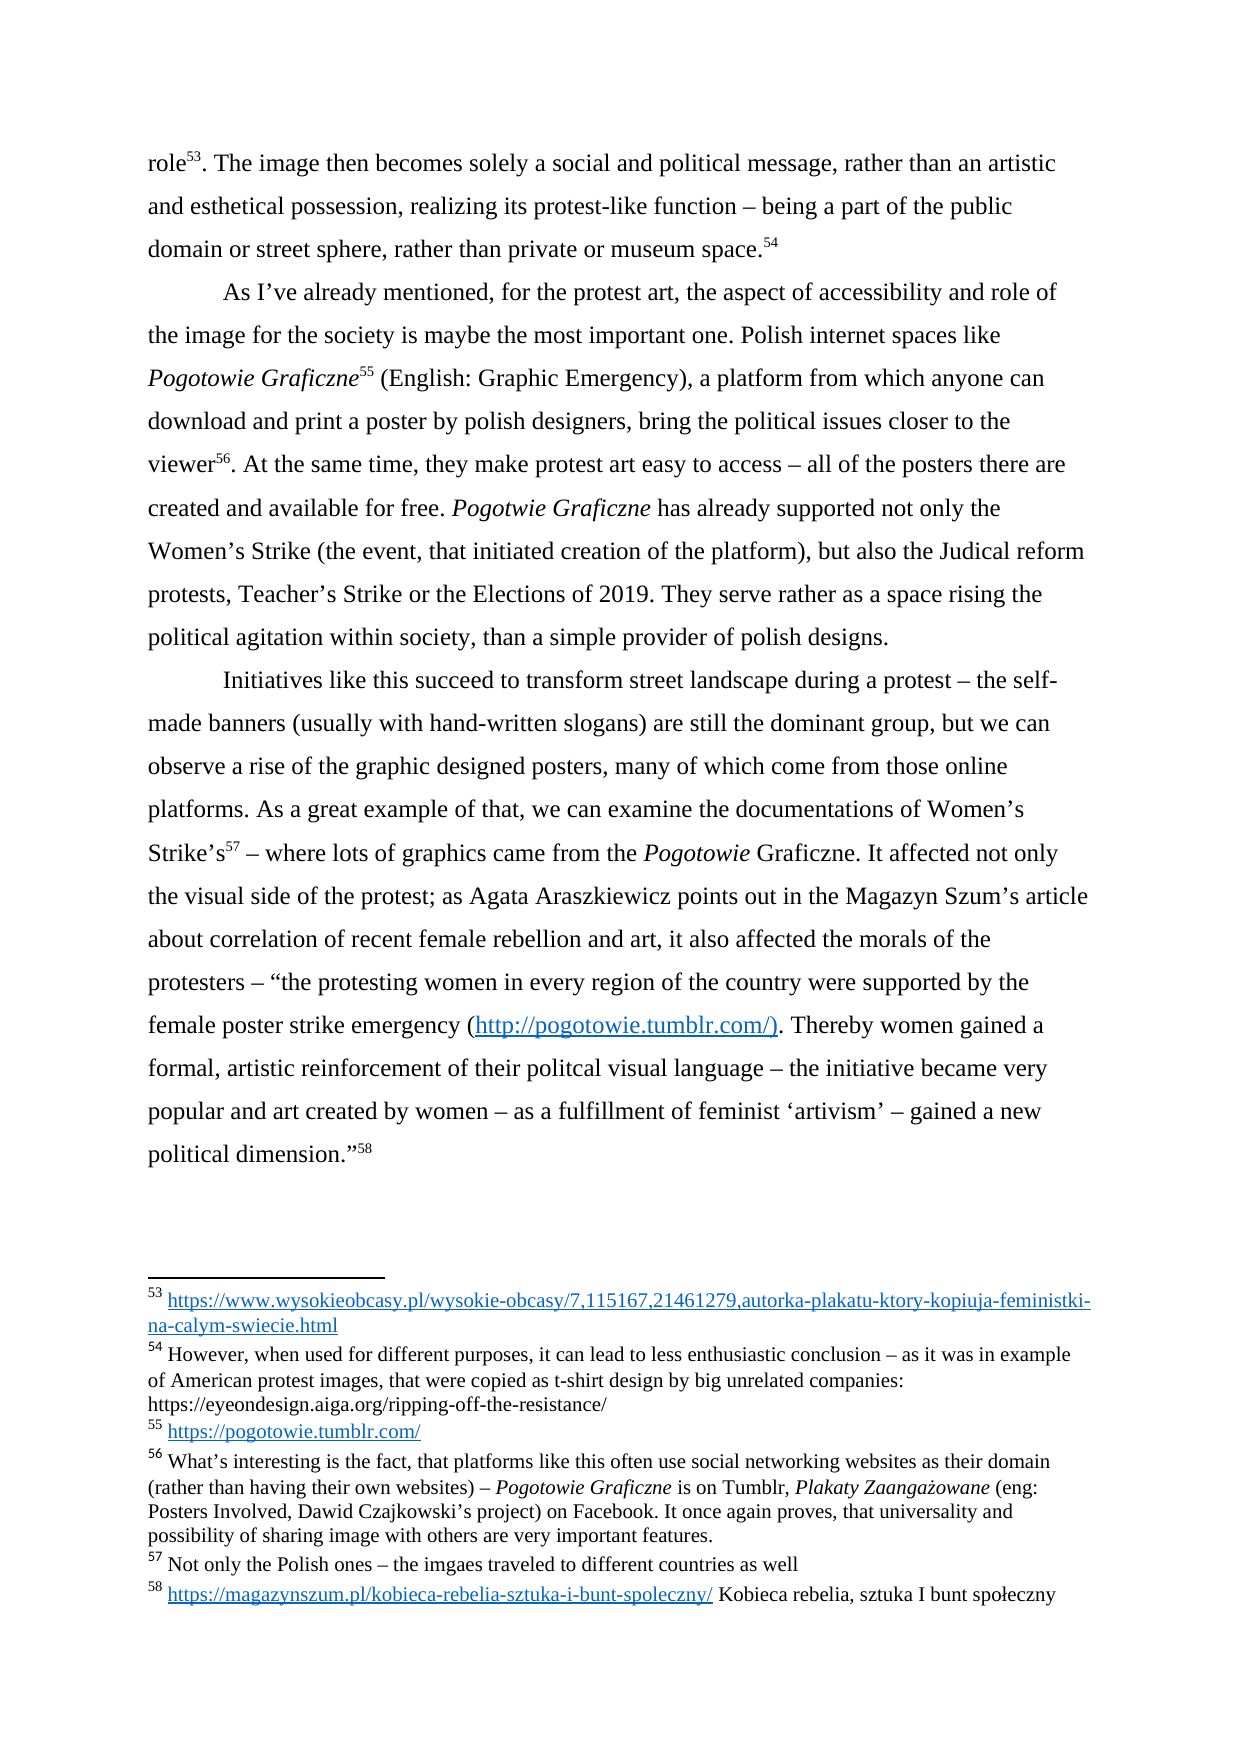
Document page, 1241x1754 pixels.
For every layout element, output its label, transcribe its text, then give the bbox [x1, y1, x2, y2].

text Initiatives like this succeed to transform street landscape during a protest – the self-made banners (usually with hand-written slogans) are still the dominant group, but we can observe a rise of the graphic designed posters, many of which come from those online platforms. As a great example of that, we can examine the documentations of Women’s Strike’s – where lots of graphics came from the Pogotowie Graficzne. It affected not only the visual side of the protest; as Agata Araszkiewicz points out in the Magazyn Szum’s article about correlation of recent female rebellion and art, it also affected the morals of the protesters – “the protesting women in every region of the country were supported by the female poster strike emergency (http://pogotowie.tumblr.com/). Thereby women gained a formal, artistic reinforcement of their politcal visual language – the initiative became very popular and art created by women – as a fulfillment of feminist ‘artivism’ – gained a new political dimension.” [148, 665, 1093, 1168]
text As I’ve already mentioned, for the protest art, the aspect of accessibility and role of the image for the society is maybe the most important one. Polish internet spaces like Pogotowie Graficzne (English: Graphic Emergency), a platform from which anyone can download and print a poster by polish designers, bring the political issues closer to the viewer. At the same time, they make protest art easy to access – all of the posters there are created and available for free. Pogotwie Graficzne has already supported not only the Women’s Strike (the event, that initiated creation of the platform), but also the Judical reform protests, Teacher’s Strike or the Elections of 2019. They serve rather as a space rising the political agitation within society, than a simple provider of polish designs. [148, 277, 1093, 651]
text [148, 148, 1093, 263]
